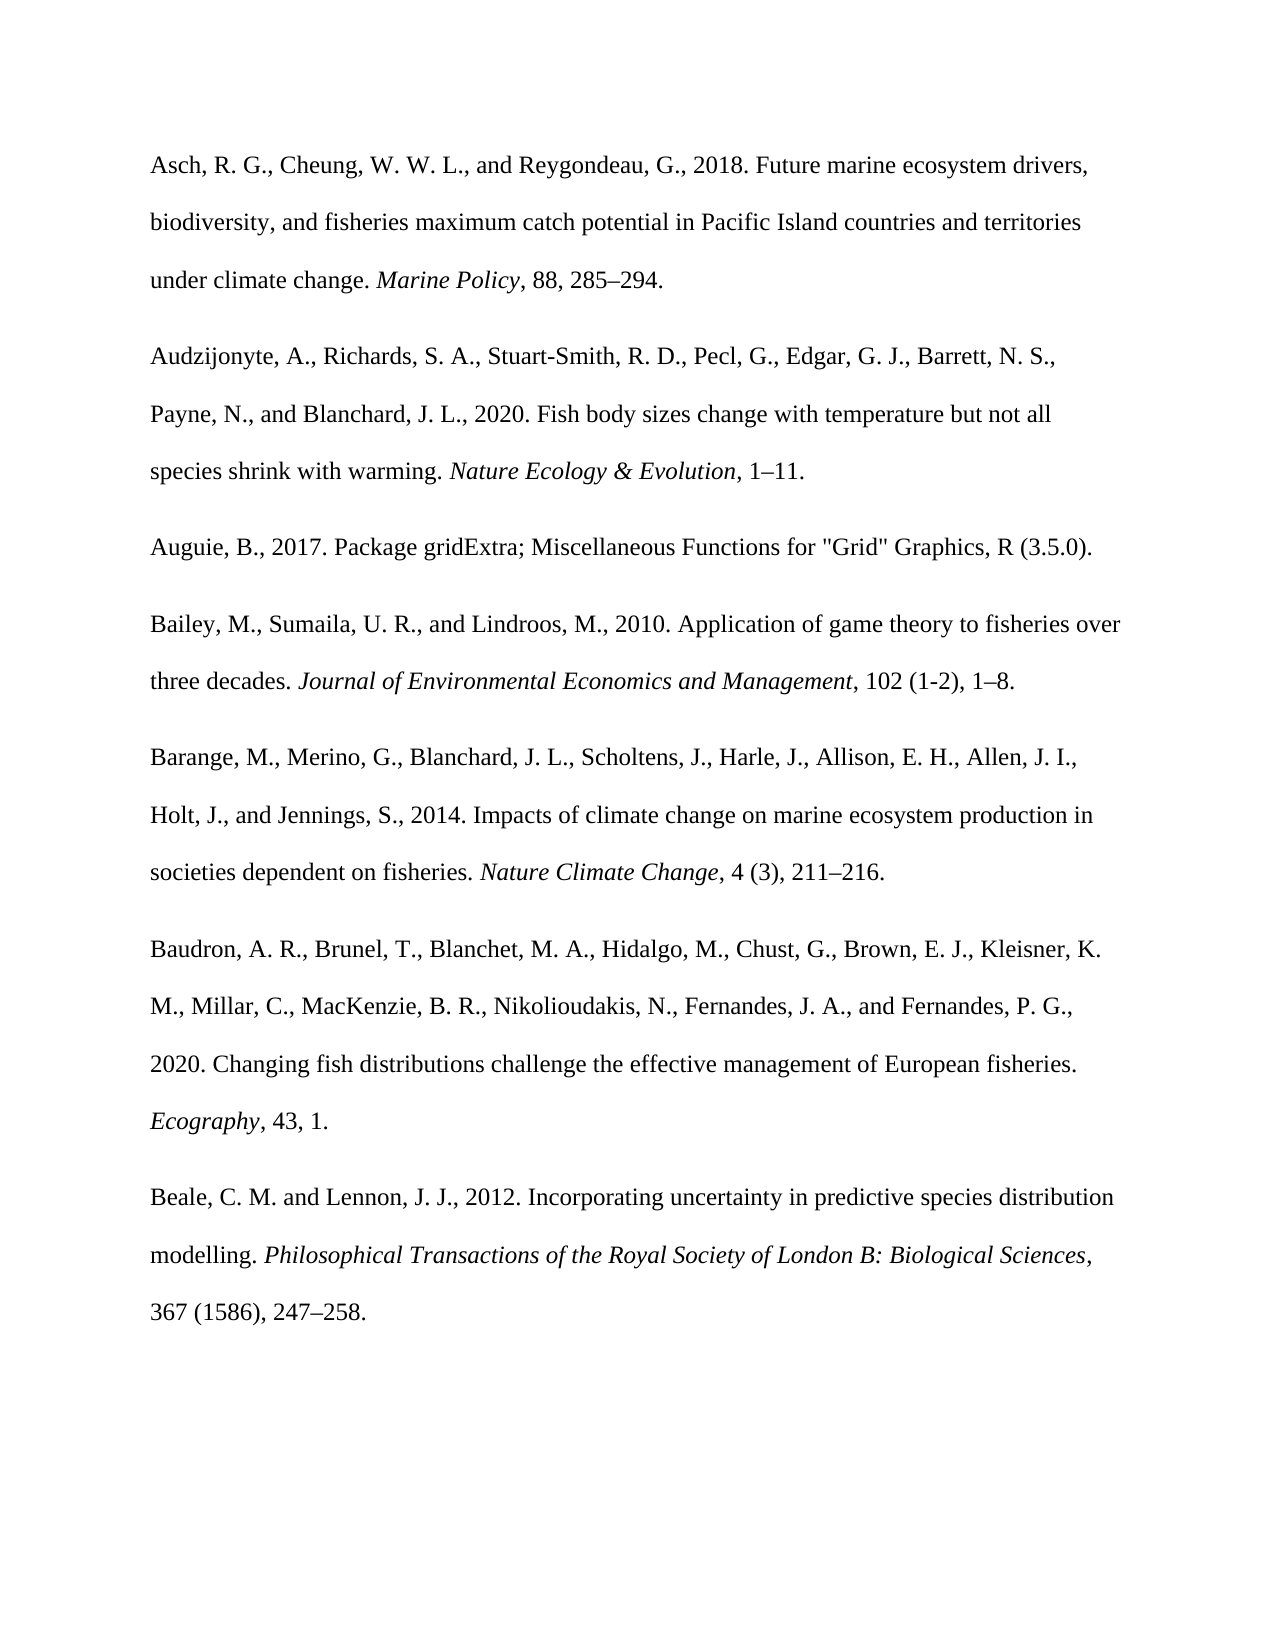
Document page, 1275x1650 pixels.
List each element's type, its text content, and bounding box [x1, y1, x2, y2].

text Beale, C. M. and Lennon, J. J., 2012. Incorporating uncertainty in predictive species distribution modelling. Philosophical Transactions of the Royal Society of London B: Biological Sciences, 367 (1586), 247–258. [150, 1182, 1125, 1326]
text Audzijonyte, A., Richards, S. A., Stuart-Smith, R. D., Pecl, G., Edgar, G. J., Barrett, N. S., Payne, N., and Blanchard, J. L., 2020. Fish body sizes change with temperature but not all species shrink with warming. Nature Ecology & Evolution, 1–11. [150, 341, 1125, 485]
text Asch, R. G., Cheung, W. W. L., and Reygondeau, G., 2018. Future marine ecosystem drivers, biodiversity, and fisheries maximum catch potential in Pacific Island countries and territories under climate change. Marine Policy, 88, 285–294. [150, 150, 1125, 294]
text Baudron, A. R., Brunel, T., Blanchet, M. A., Hidalgo, M., Chust, G., Brown, E. J., Kleisner, K. M., Millar, C., MacKenzie, B. R., Nikolioudakis, N., Fernandes, J. A., and Fernandes, P. G., 2020. Changing fish distributions challenge the effective management of European fisheries. Ecography, 43, 1. [150, 934, 1125, 1135]
text Barange, M., Merino, G., Blanchard, J. L., Scholtens, J., Harle, J., Allison, E. H., Allen, J. I., Holt, J., and Jennings, S., 2014. Impacts of climate change on marine ecosystem production in societies dependent on fisheries. Nature Climate Change, 4 (3), 211–216. [150, 742, 1125, 886]
text Bailey, M., Sumaila, U. R., and Lindroos, M., 2010. Application of game theory to fisheries over three decades. Journal of Environmental Economics and Management, 102 (1-2), 1–8. [150, 609, 1125, 695]
text Auguie, B., 2017. Package gridExtra; Miscellaneous Functions for "Grid" Graphics, R (3.5.0). [150, 532, 1125, 561]
